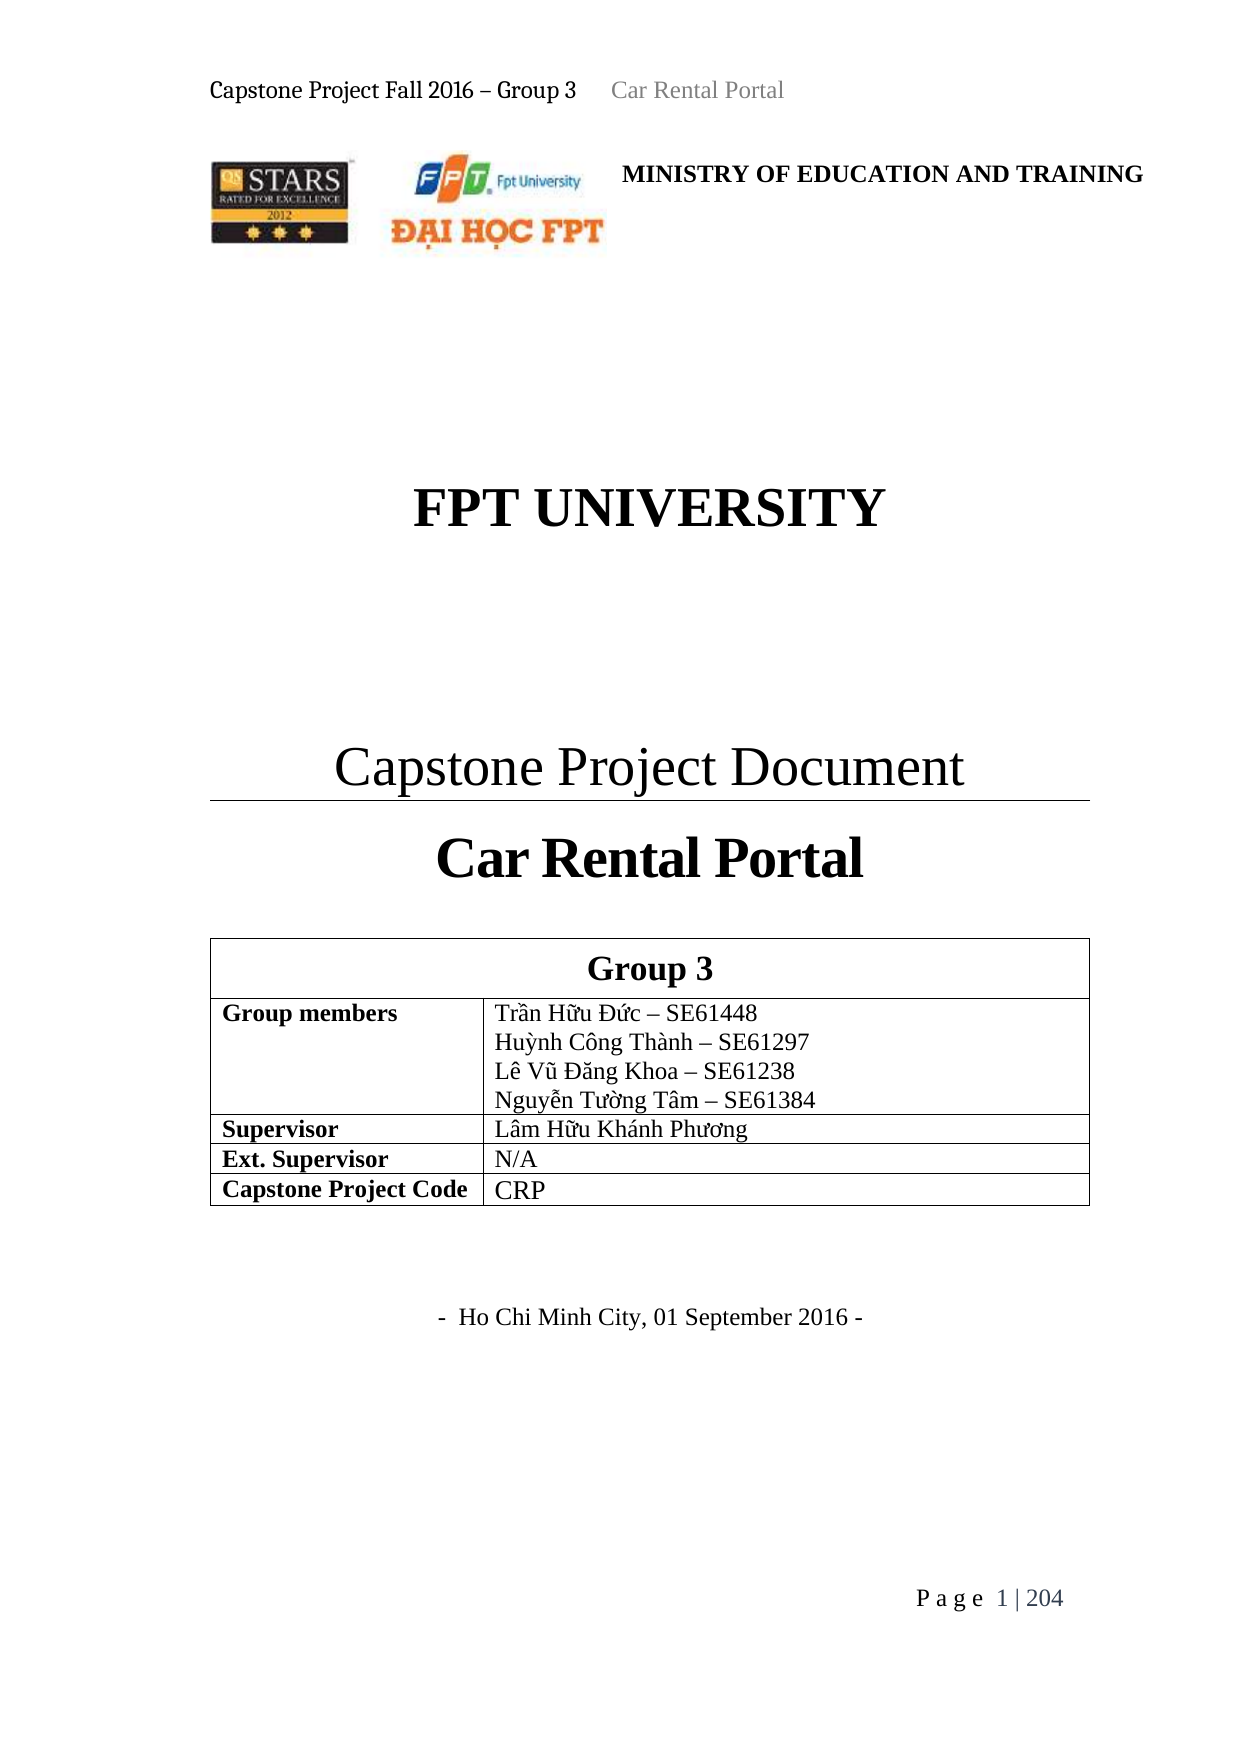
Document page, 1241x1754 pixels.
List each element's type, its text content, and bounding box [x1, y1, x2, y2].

table_cell CRP [484, 1174, 1089, 1205]
text Capstone Project Document [210, 733, 1090, 800]
table_cell N/A [484, 1144, 1089, 1173]
table_cell Supervisor [211, 1115, 483, 1143]
text FPT UNIVERSITY [210, 473, 1090, 538]
table_cell Capstone Project Code [211, 1174, 483, 1205]
table_cell Group members [211, 999, 483, 1113]
picture [209, 150, 609, 260]
table_cell Trần Hữu Đức – SE61448 Huỳnh Công Thành – SE61297 Lê Vũ Đăng Khoa – SE61238 Nguyễn Tường Tâm – SE61384 [484, 999, 1089, 1113]
table_cell Ext. Supervisor [211, 1144, 483, 1173]
title Car Rental Portal [210, 823, 1090, 890]
text - Ho Chi Minh City, 01 September 2016 - [210, 1302, 1090, 1331]
table_header Group 3 [211, 939, 1089, 997]
table_cell Lâm Hữu Khánh Phương [484, 1115, 1089, 1143]
